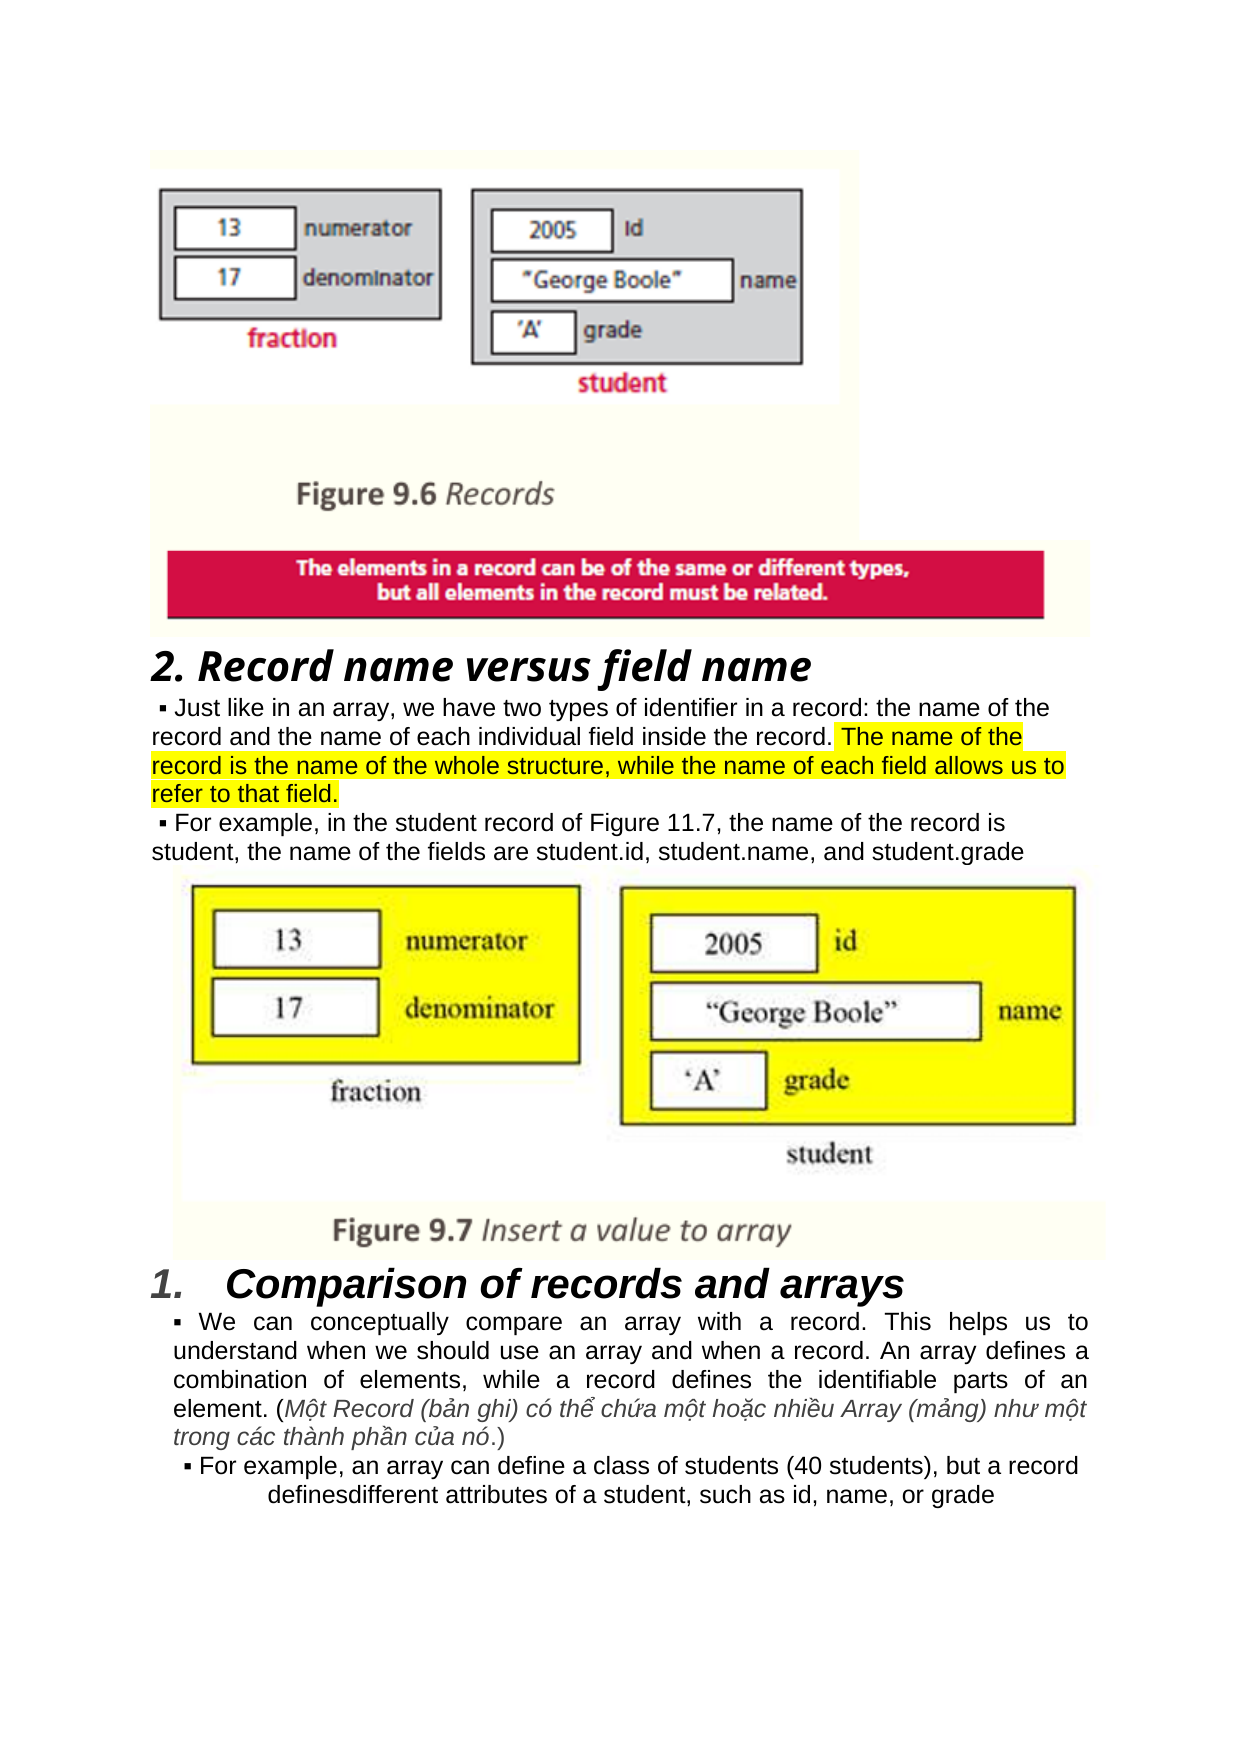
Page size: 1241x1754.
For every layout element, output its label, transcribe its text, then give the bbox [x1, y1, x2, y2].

text ▪ Just like in an array, we have two types of identifier in a record: the name of the record and the name of each individual field inside the record. The name of the record is the name of the whole structure, while the name of each field allows us to refer to that field. [151, 693, 1090, 808]
picture [150, 150, 1091, 637]
text ▪ For example, an array can define a class of students (40 students), but a record definesdifferent attributes of a student, such as id, name, or grade [173, 1451, 1090, 1509]
picture [172, 865, 1106, 1260]
text ▪ For example, in the student record of Figure 11.7, the name of the record is student, the name of the fields are student.id, student.name, and student.grade [151, 808, 1090, 866]
subtitle Comparison of records and arrays [150, 1259, 1090, 1307]
subtitle 2. Record name versus field name [151, 637, 1090, 693]
text ▪ We can conceptually compare an array with a record. This helps us to understand when we should use an array and when a record. An array defines a combination of elements, while a record defines the identifiable parts of an element. (Một Record (bản ghi) có thể chứa một hoặc nhiều Array (mảng) như một trong các thành phần của nó.) [173, 1307, 1090, 1451]
